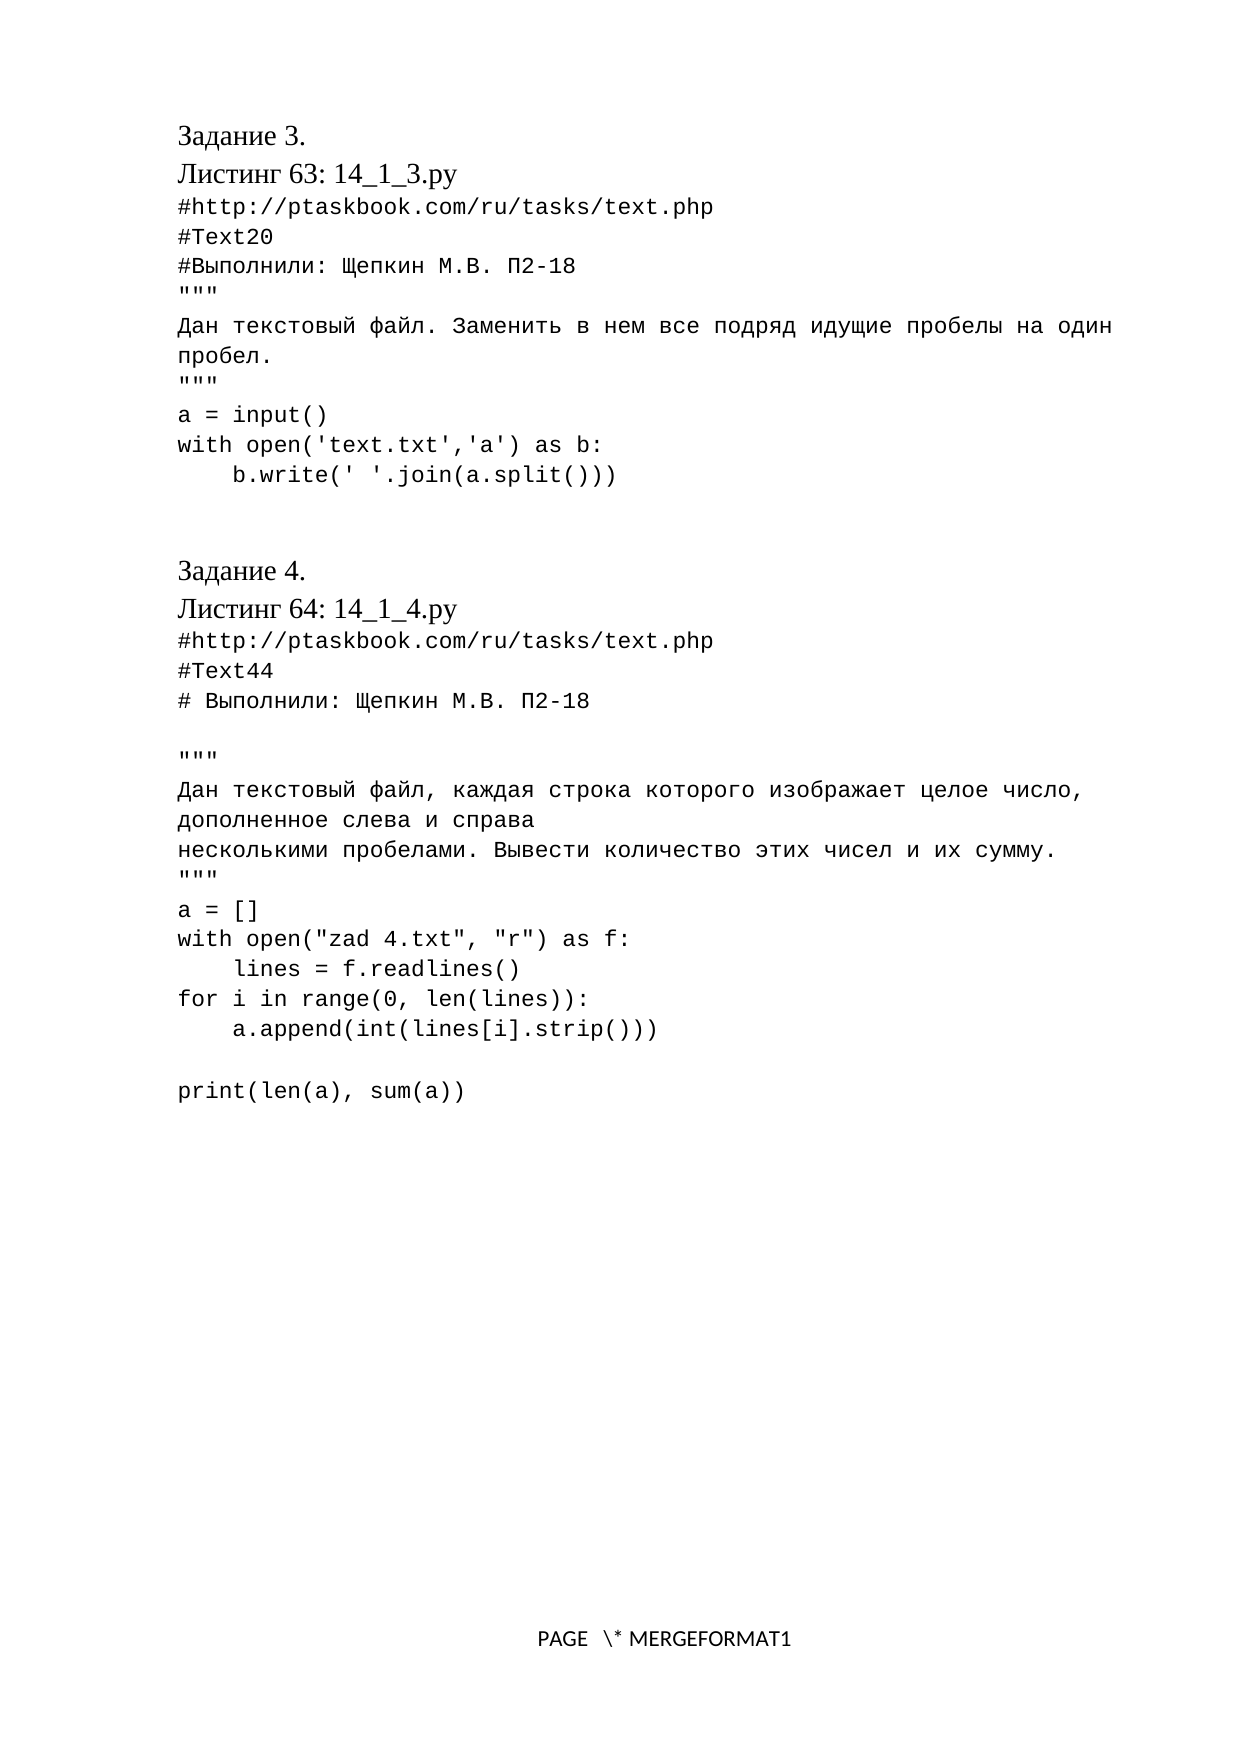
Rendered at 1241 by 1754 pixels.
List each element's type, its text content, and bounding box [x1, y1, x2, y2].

text Листинг 64: 14_1_4.py [177, 591, 1152, 625]
text print(len(a), sum(a)) [177, 1079, 1152, 1105]
text a.append(int(lines[i].strip())) [177, 1017, 1152, 1043]
text """ [177, 868, 1152, 894]
text lines = f.readlines() [177, 957, 1152, 983]
text #http://ptaskbook.com/ru/tasks/text.php [177, 630, 1152, 656]
text #Text20 [177, 225, 1152, 251]
text #Text44 [177, 659, 1152, 686]
text Дан текстовый файл, каждая строка которого изображает целое число, дополненное слева и справа [177, 779, 1152, 834]
text a = input() [177, 404, 1152, 430]
text """ [177, 749, 1152, 775]
text #http://ptaskbook.com/ru/tasks/text.php [177, 195, 1152, 221]
text # Выполнили: Щепкин М.В. П2-18 [177, 689, 1152, 715]
text a = [] [177, 898, 1152, 924]
text with open("zad 4.txt", "r") as f: [177, 928, 1152, 954]
text Листинг 63: 14_1_3.py [177, 157, 1152, 190]
text несколькими пробелами. Вывести количество этих чисел и их сумму. [177, 838, 1152, 864]
text #Выполнили: Щепкин М.В. П2-18 [177, 255, 1152, 281]
text with open('text.txt','a') as b: [177, 433, 1152, 459]
text Задание 3. [177, 118, 1152, 152]
text """ [177, 284, 1152, 311]
text Задание 4. [177, 553, 1152, 586]
text """ [177, 374, 1152, 400]
text for i in range(0, len(lines)): [177, 987, 1152, 1013]
text Дан текстовый файл. Заменить в нем все подряд идущие пробелы на один пробел. [177, 314, 1152, 370]
text b.write(' '.join(a.split())) [177, 463, 1152, 489]
